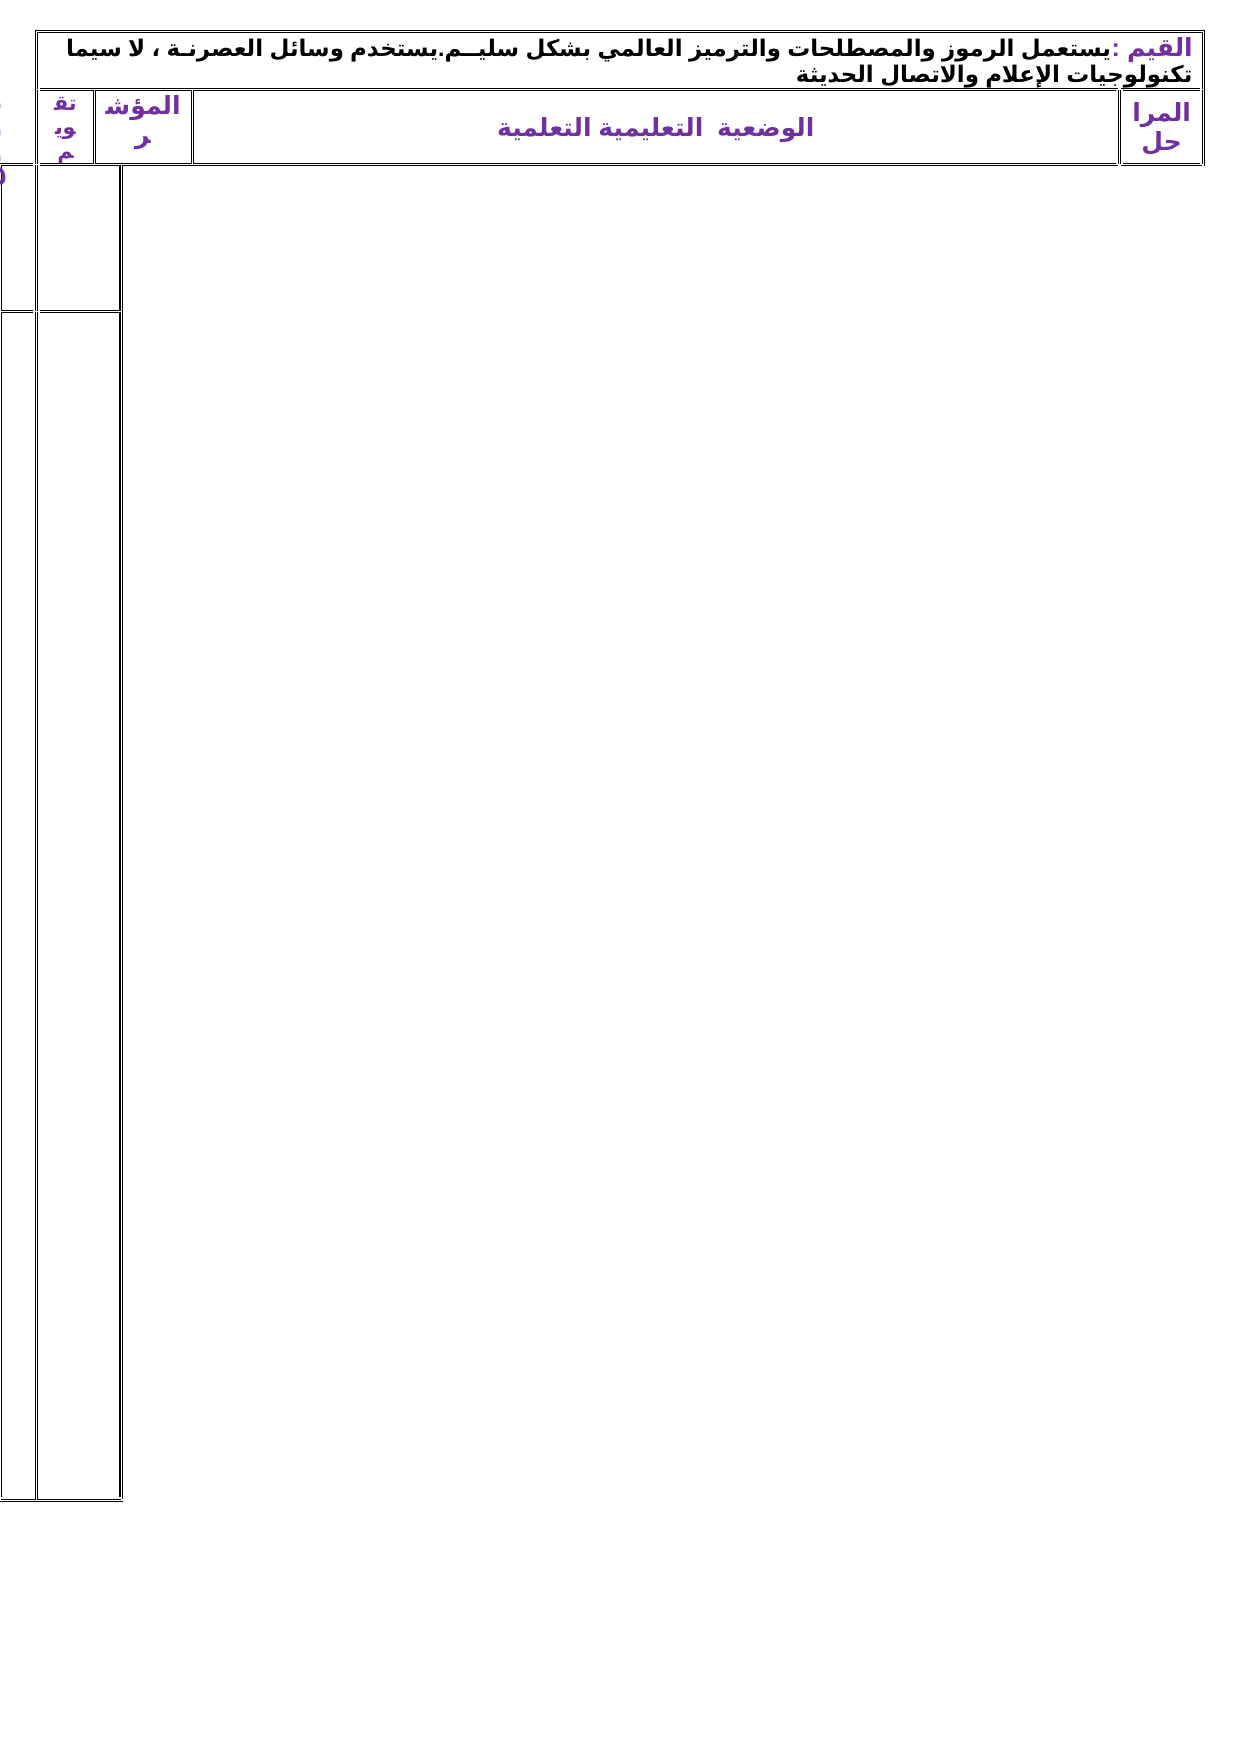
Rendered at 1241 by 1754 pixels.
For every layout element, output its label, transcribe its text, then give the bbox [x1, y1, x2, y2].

table_cell الوضعية التعليمية التعلمية [192, 88, 1119, 163]
table_cell بناء التعلمات [38, 310, 121, 1499]
table_cell المؤشر [96, 91, 191, 163]
table_cell وضعية الانطلاق [36, 163, 121, 310]
table_cell القيم :يستعمل الرموز والمصطلحات والترميز العالمي بشكل سليــم.يستخدم وسائل العصرنـة ، لا سيما تكنولوجيات الإعلام والاتصال الحديثة [38, 33, 1202, 88]
table_cell تقويم [36, 88, 94, 163]
table_cell المراحل [1119, 88, 1204, 163]
